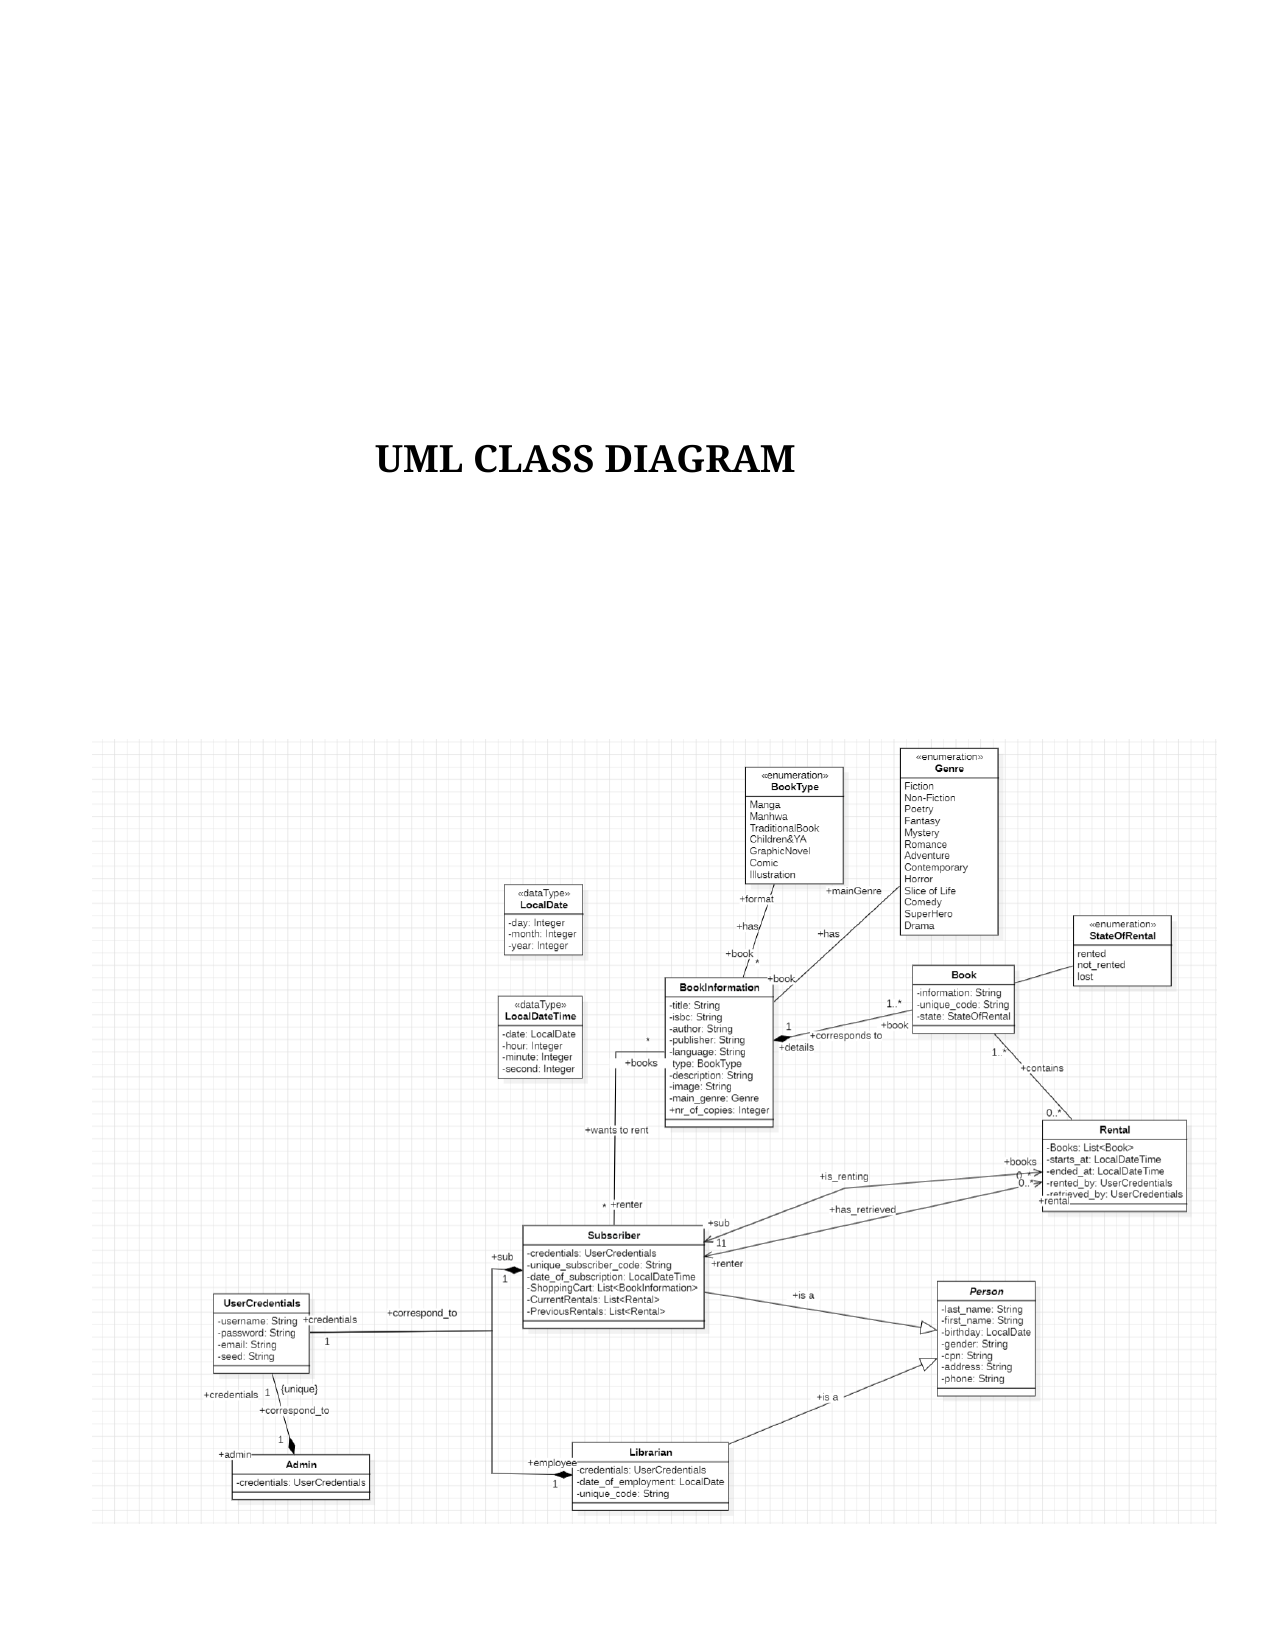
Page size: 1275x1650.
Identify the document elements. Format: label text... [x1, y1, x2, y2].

text UML CLASS DIAGRAM [300, 432, 1200, 483]
picture [92, 739, 1217, 1524]
